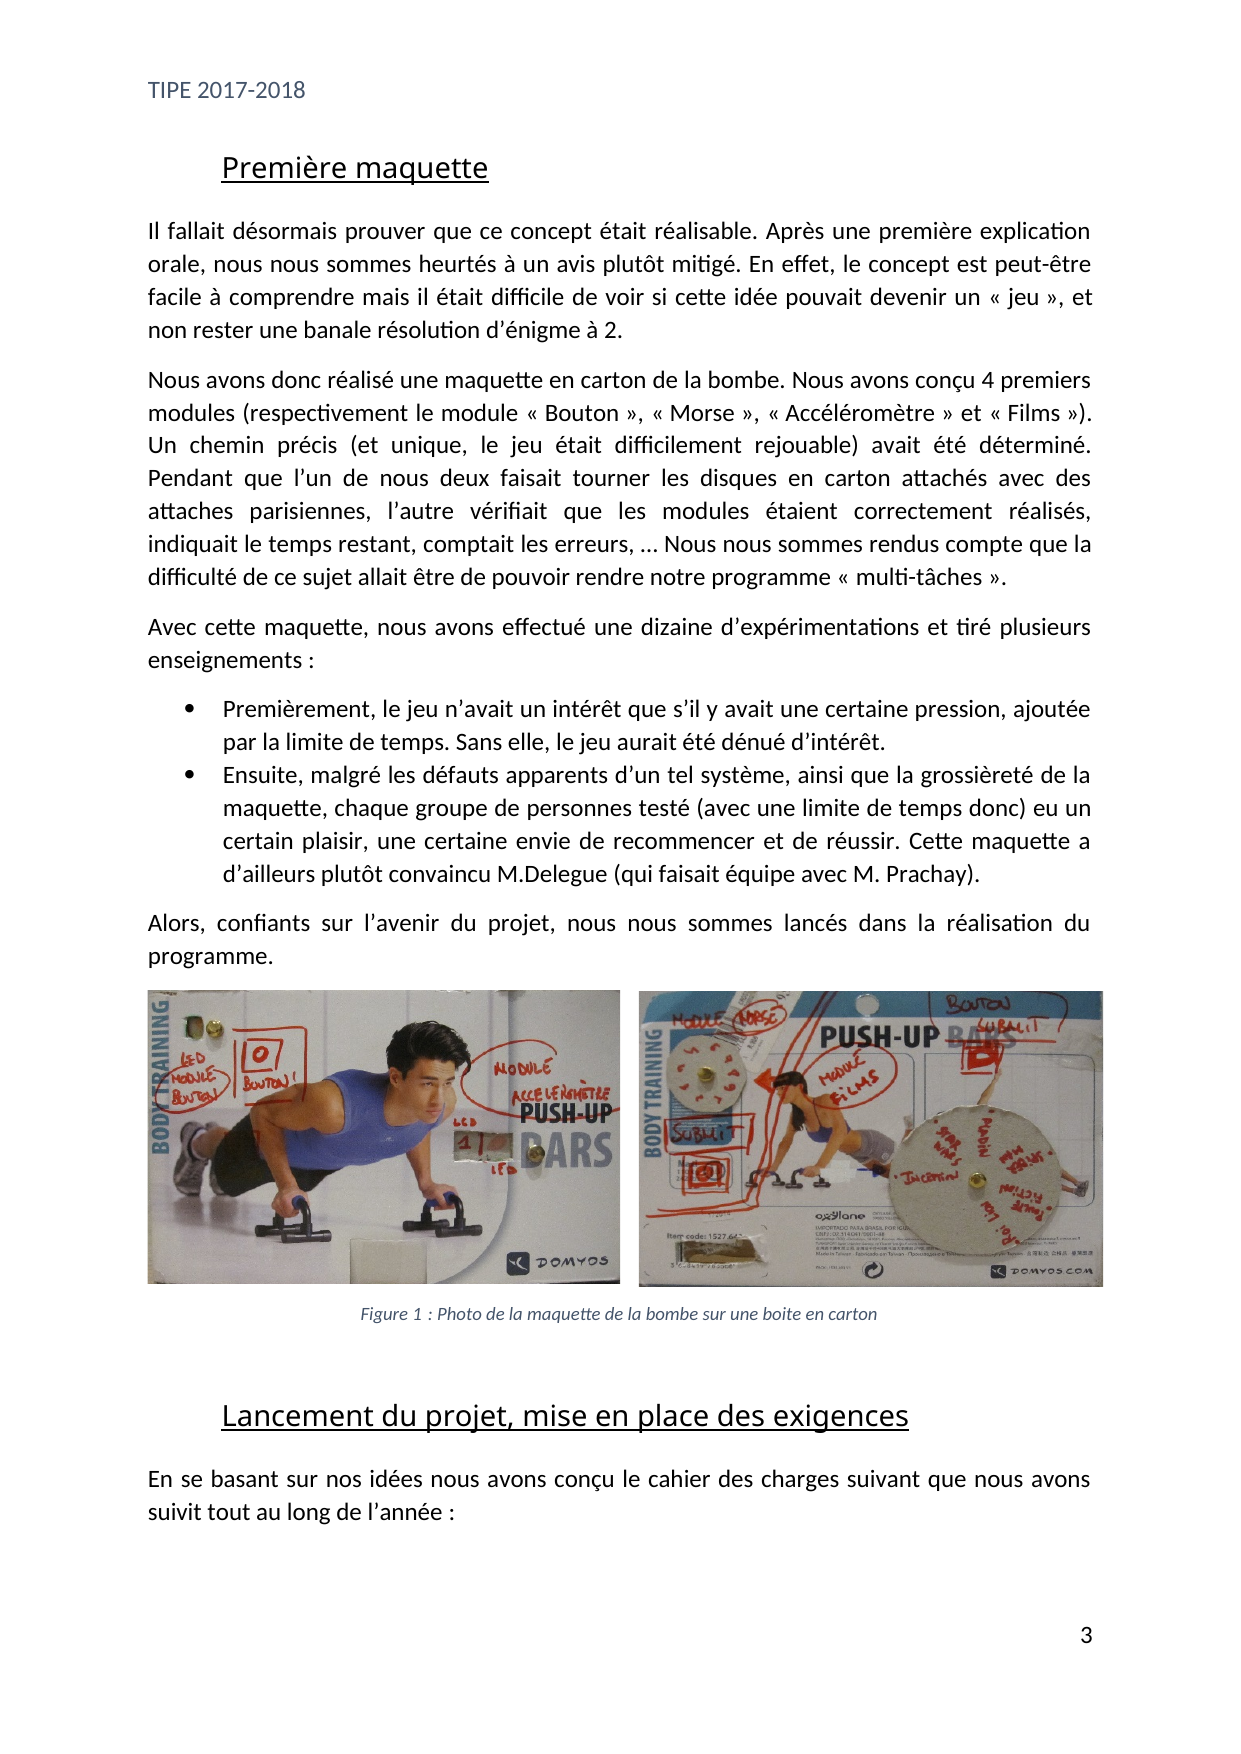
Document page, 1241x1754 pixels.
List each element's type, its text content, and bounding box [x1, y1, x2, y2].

text Il fallait désormais prouver que ce concept était réalisable. Après une première explication orale, nous nous sommes heurtés à un avis plutôt mitigé. En effet, le concept est peut-être facile à comprendre mais il était difficile de voir si cette idée pouvait devenir un « jeu », et non rester une banale résolution d’énigme à 2. [148, 215, 1093, 345]
subtitle Lancement du projet, mise en place des exigences [148, 1396, 1093, 1435]
subtitle Première maquette [148, 148, 1093, 187]
list Premièrement, le jeu n’avait un intérêt que s’il y avait une certaine pression, ajoutée par la limite de temps. Sans elle, le jeu aurait été dénué d’intérêt. [185, 693, 1093, 757]
text Nous avons donc réalisé une maquette en carton de la bombe. Nous avons conçu 4 premiers modules (respectivement le module « Bouton », « Morse », « Accéléromètre » et « Films »). Un chemin précis (et unique, le jeu était difficilement rejouable) avait été déterminé. Pendant que l’un de nous deux faisait tourner les disques en carton attachés avec des attaches parisiennes, l’autre vérifiait que les modules étaient correctement réalisés, indiquait le temps restant, comptait les erreurs, … Nous nous sommes rendus compte que la difficulté de ce sujet allait être de pouvoir rendre notre programme « multi-tâches ». [148, 364, 1093, 592]
text En se basant sur nos idées nous avons conçu le cahier des charges suivant que nous avons suivit tout au long de l’année : [148, 1463, 1093, 1527]
text Avec cette maquette, nous avons effectué une dizaine d’expérimentations et tiré plusieurs enseignements : [148, 611, 1093, 674]
picture [638, 991, 1104, 1287]
picture [147, 990, 621, 1284]
list Ensuite, malgré les défauts apparents d’un tel système, ainsi que la grossièreté de la maquette, chaque groupe de personnes testé (avec une limite de temps donc) eu un certain plaisir, une certaine envie de recommencer et de réussir. Cette maquette a d’ailleurs plutôt convaincu M.Delegue (qui faisait équipe avec M. Prachay). [185, 759, 1093, 888]
text Alors, confiants sur l’avenir du projet, nous nous sommes lancés dans la réalisation du programme. [148, 907, 1093, 971]
